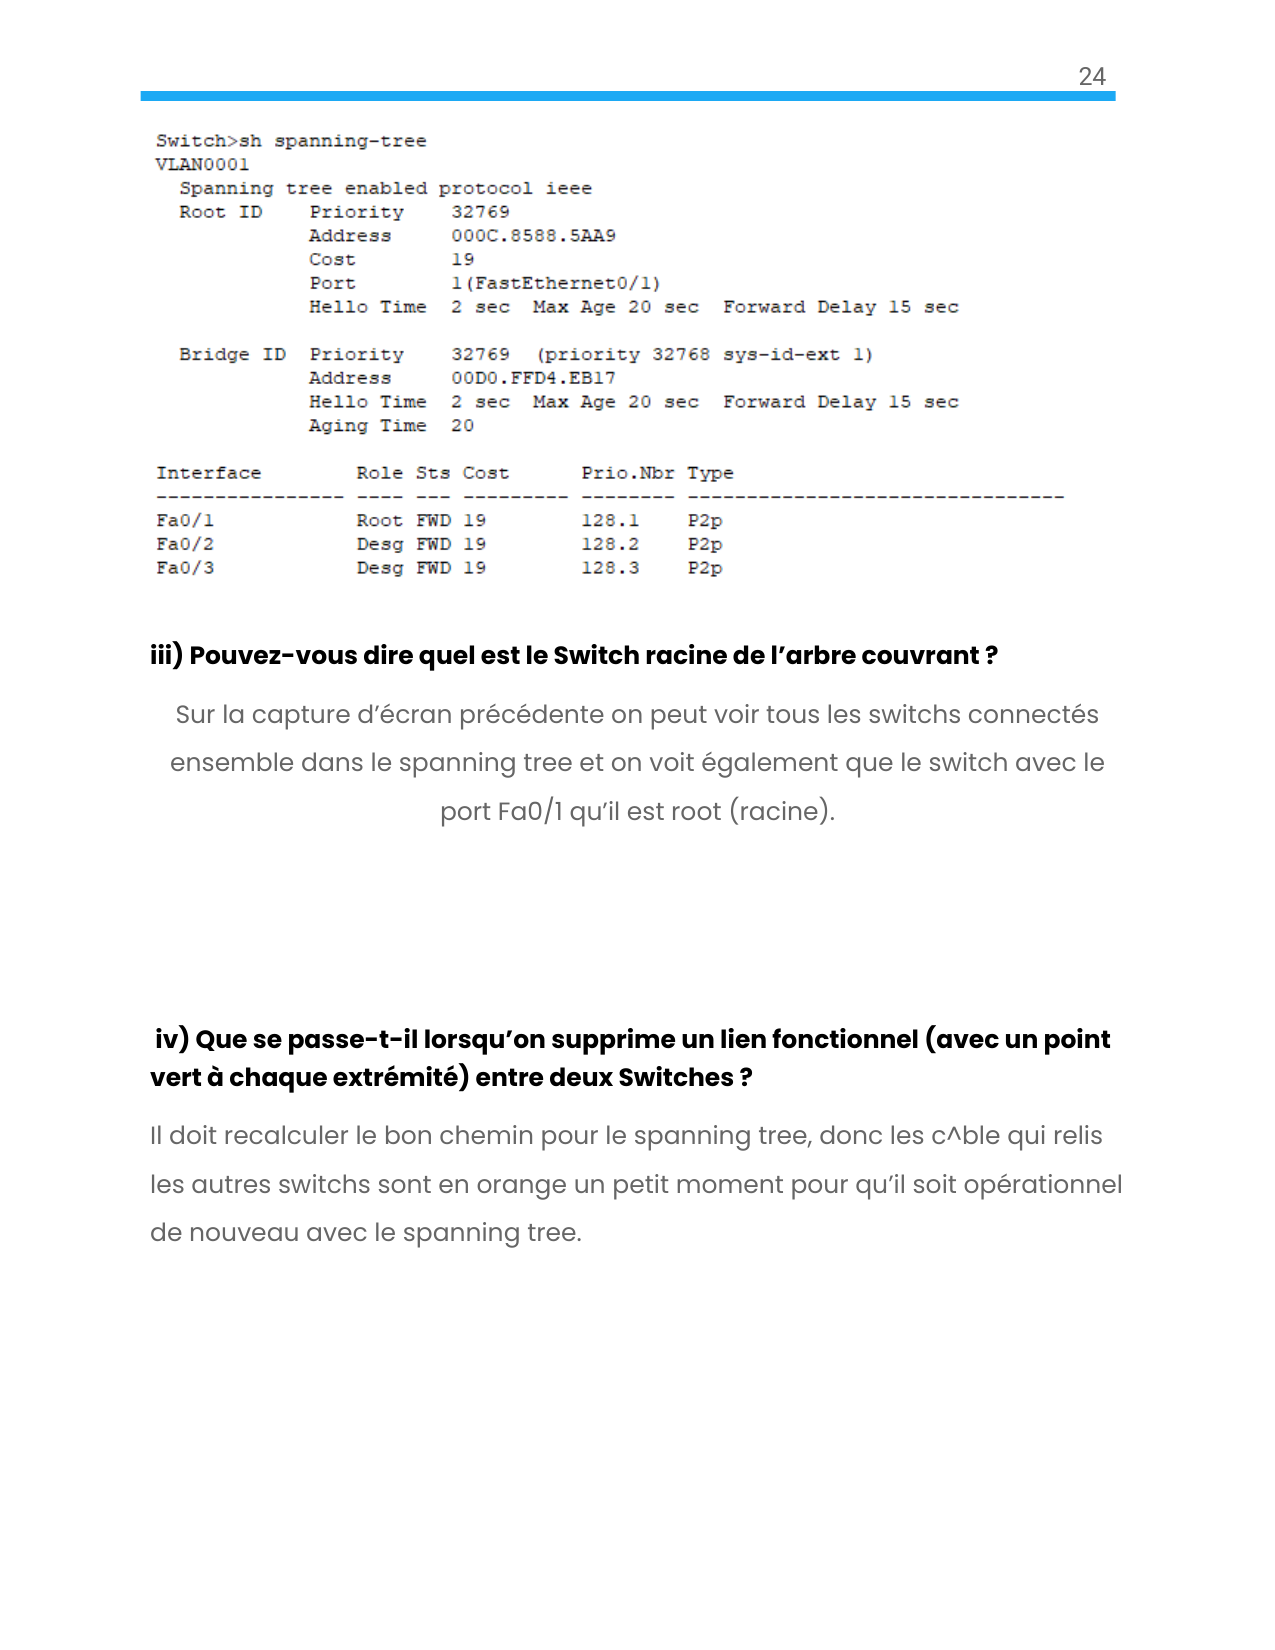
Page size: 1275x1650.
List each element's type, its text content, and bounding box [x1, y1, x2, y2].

picture [140, 91, 1116, 101]
text Sur la capture d’écran précédente on peut voir tous les switchs connectés ensemble dans le spanning tree et on voit également que le switch avec le port Fa0/1 qu’il est root (racine). [150, 694, 1125, 829]
subtitle iv) Que se passe-t-il lorsqu’on supprime un lien fonctionnel (avec un point vert à chaque extrémité) entre deux Switches ? [150, 1020, 1125, 1095]
picture [150, 121, 1125, 599]
text Il doit recalculer le bon chemin pour le spanning tree, donc les c^ble qui relis les autres switchs sont en orange un petit moment pour qu’il soit opérationnel de nouveau avec le spanning tree. [150, 1116, 1125, 1251]
subtitle iii) Pouvez-vous dire quel est le Switch racine de l’arbre couvrant ? [150, 636, 1125, 673]
